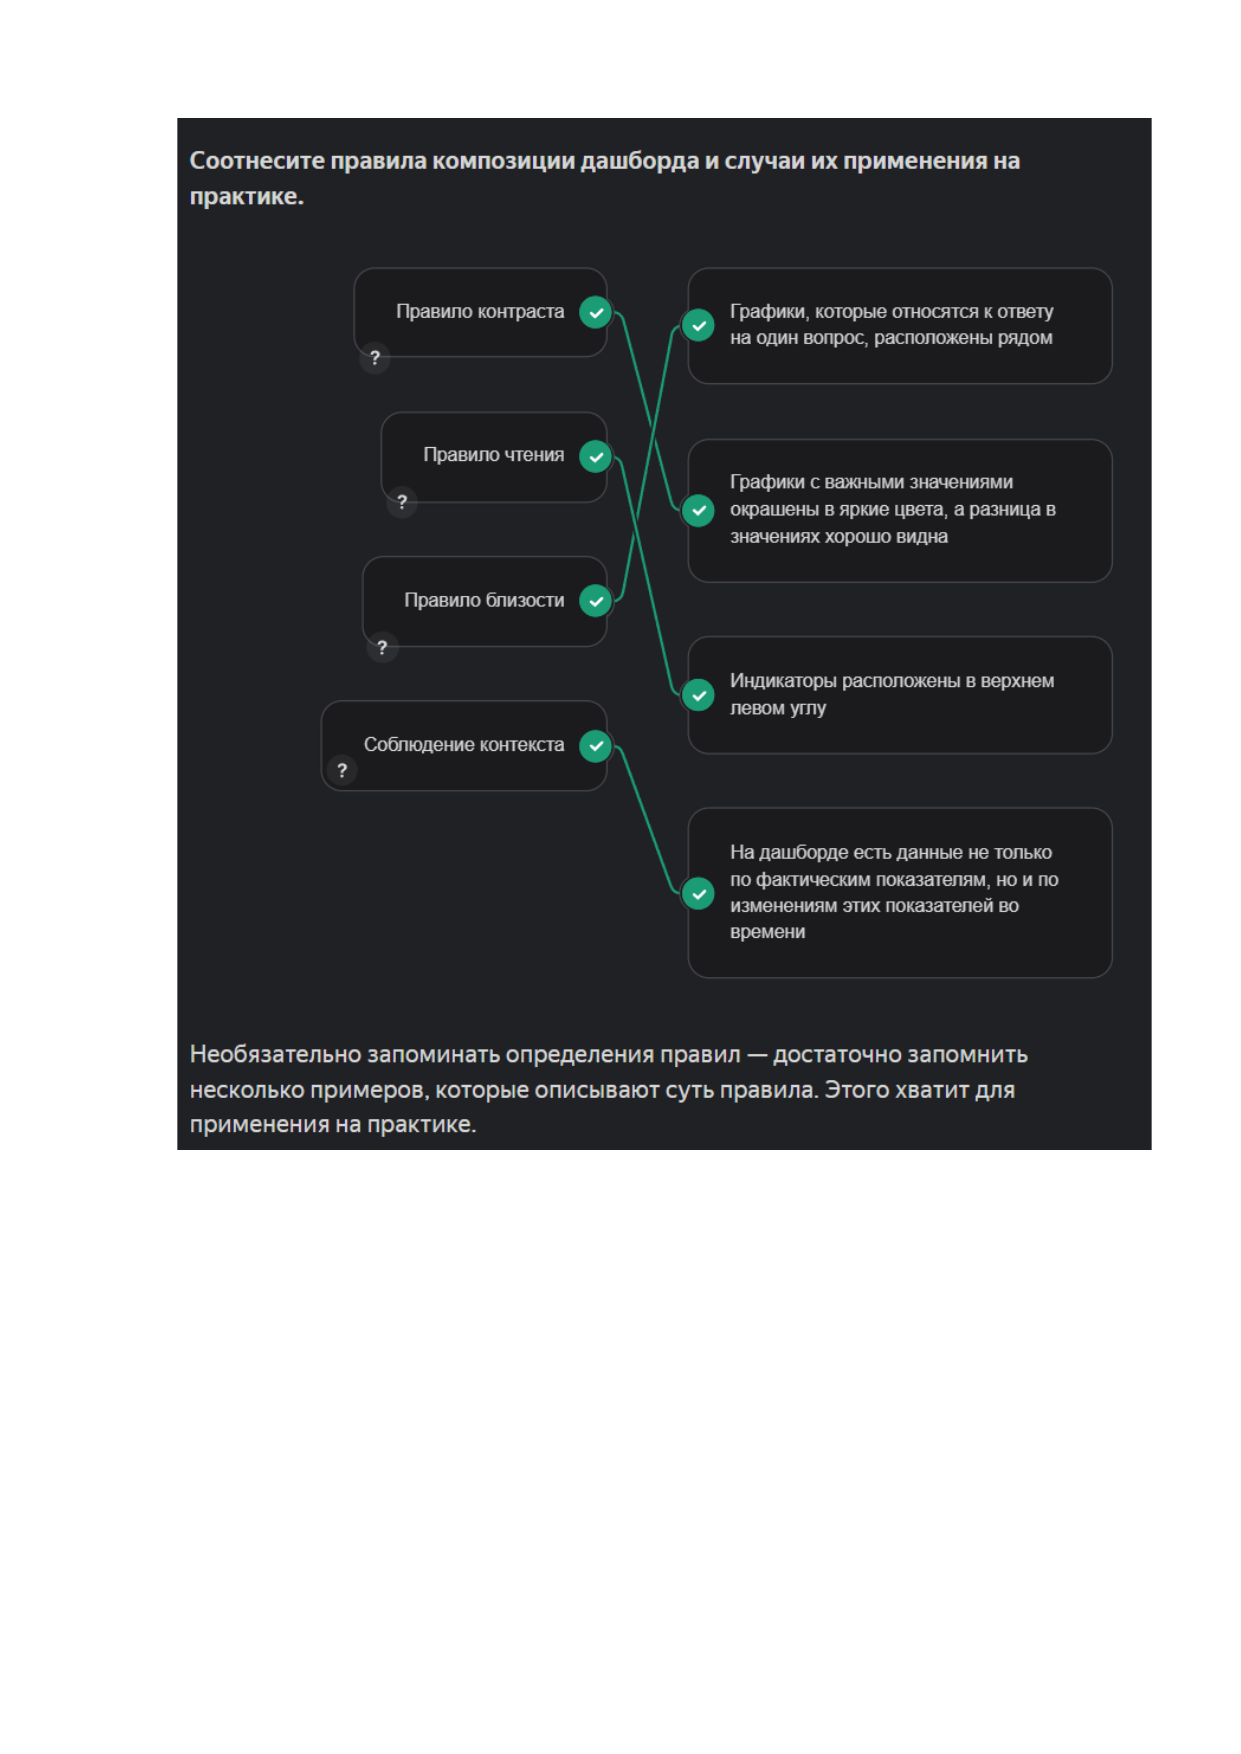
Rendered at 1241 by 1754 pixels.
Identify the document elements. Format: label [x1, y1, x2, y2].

picture [177, 118, 1152, 1150]
